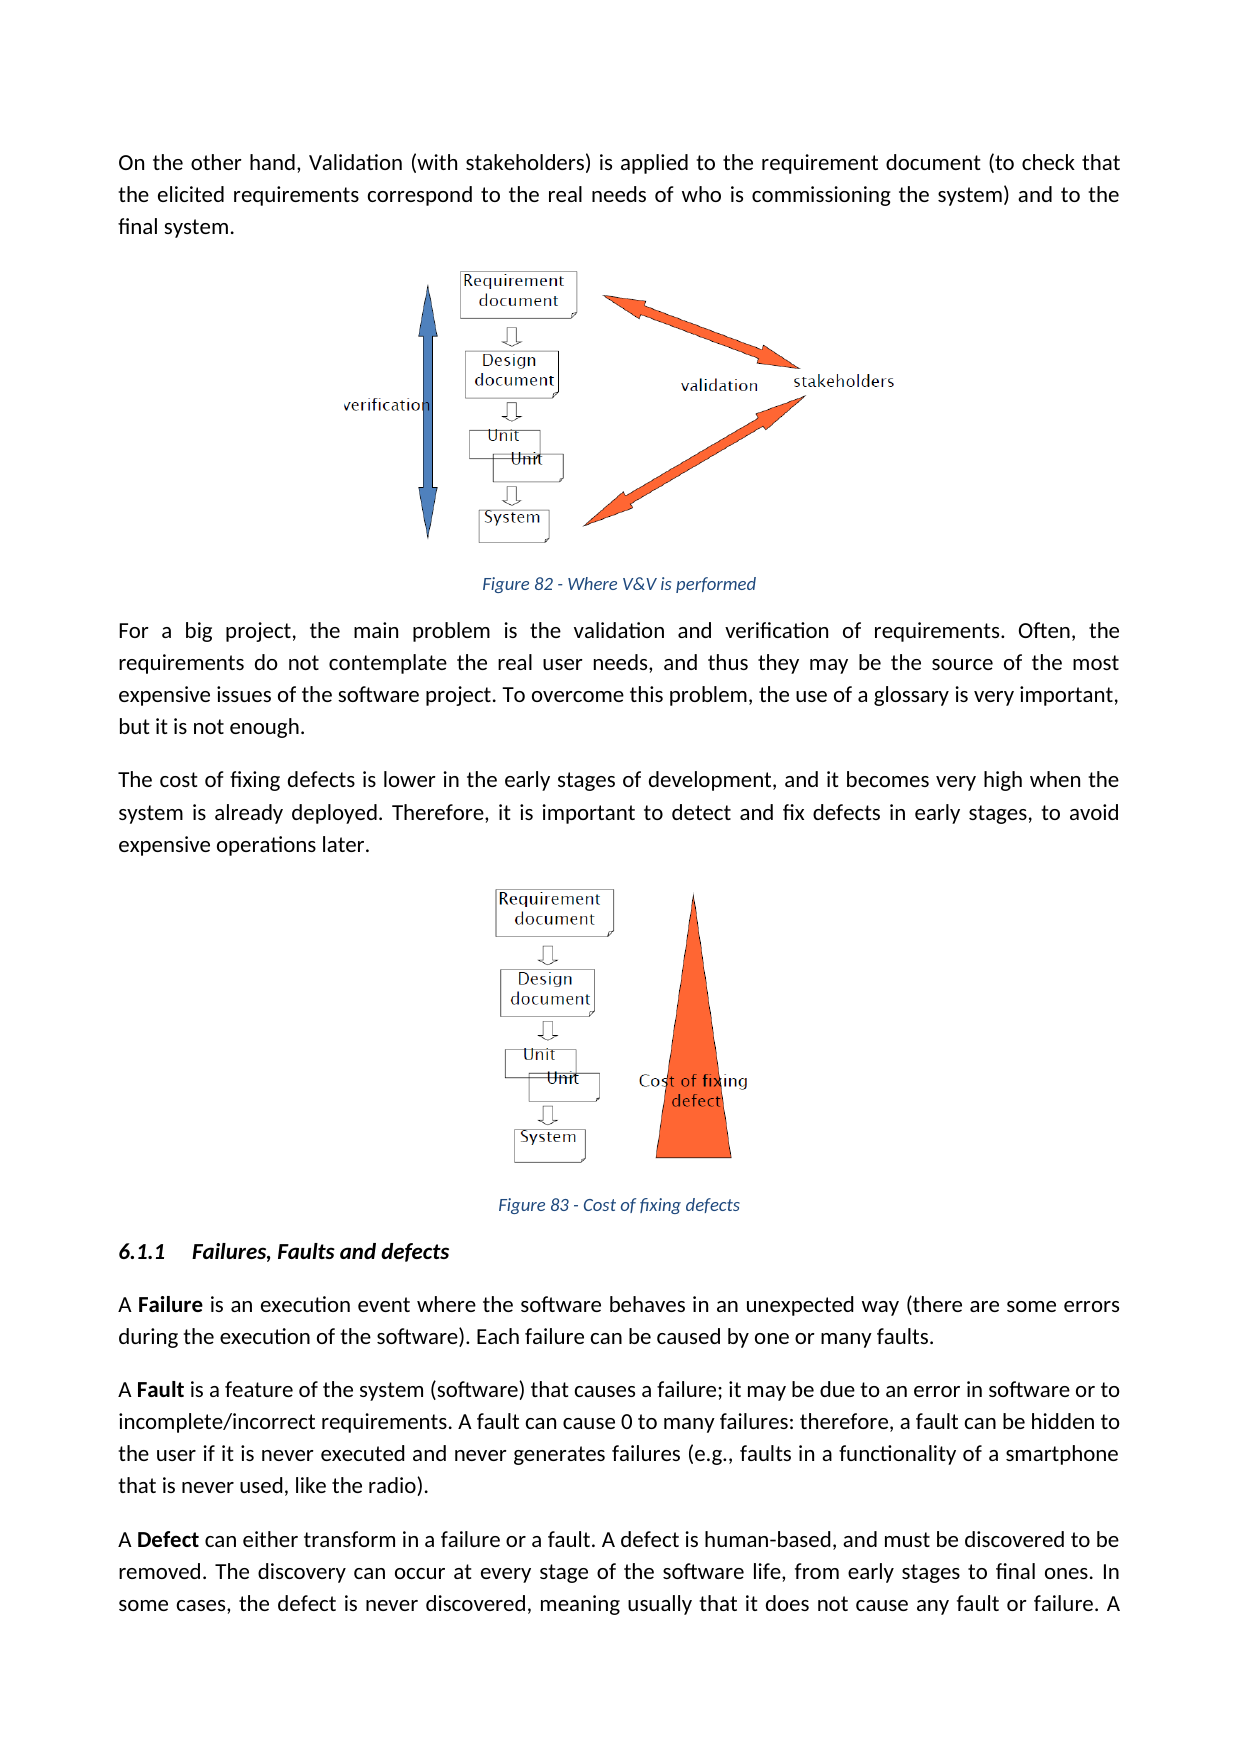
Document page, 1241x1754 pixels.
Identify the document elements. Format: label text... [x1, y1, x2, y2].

text A Failure is an execution event where the software behaves in an unexpected way (there are some errors during the execution of the software). Each failure can be caused by one or many faults. [118, 1290, 1122, 1350]
text On the other hand, Validation (with stakeholders) is applied to the requirement document (to check that the elicited requirements correspond to the real needs of who is commissioning the system) and to the final system. [118, 148, 1122, 240]
text 6.1.1 Failures, Faults and defects [118, 1237, 1122, 1265]
text The cost of fixing defects is lower in the early stages of development, and it becomes very high when the system is already deployed. Therefore, it is important to detect and fix defects in early stages, to avoid expensive operations later. [118, 765, 1122, 858]
picture [344, 265, 896, 547]
text Figure 82 - Where V&V is performed [118, 572, 1122, 595]
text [118, 1525, 1122, 1617]
picture [480, 882, 760, 1169]
text For a big project, the main problem is the validation and verification of requirements. Often, the requirements do not contemplate the real user needs, and thus they may be the source of the most expensive issues of the software project. To overcome this problem, the use of a glossary is very important, but it is not enough. [118, 616, 1122, 740]
text Figure 83 - Cost of fixing defects [118, 1193, 1122, 1216]
text A Fault is a feature of the system (software) that causes a failure; it may be due to an error in software or to incomplete/incorrect requirements. A fault can cause 0 to many failures: therefore, a fault can be hidden to the user if it is never executed and never generates failures (e.g., faults in a functionality of a smartphone that is never used, like the radio). [118, 1375, 1122, 1500]
